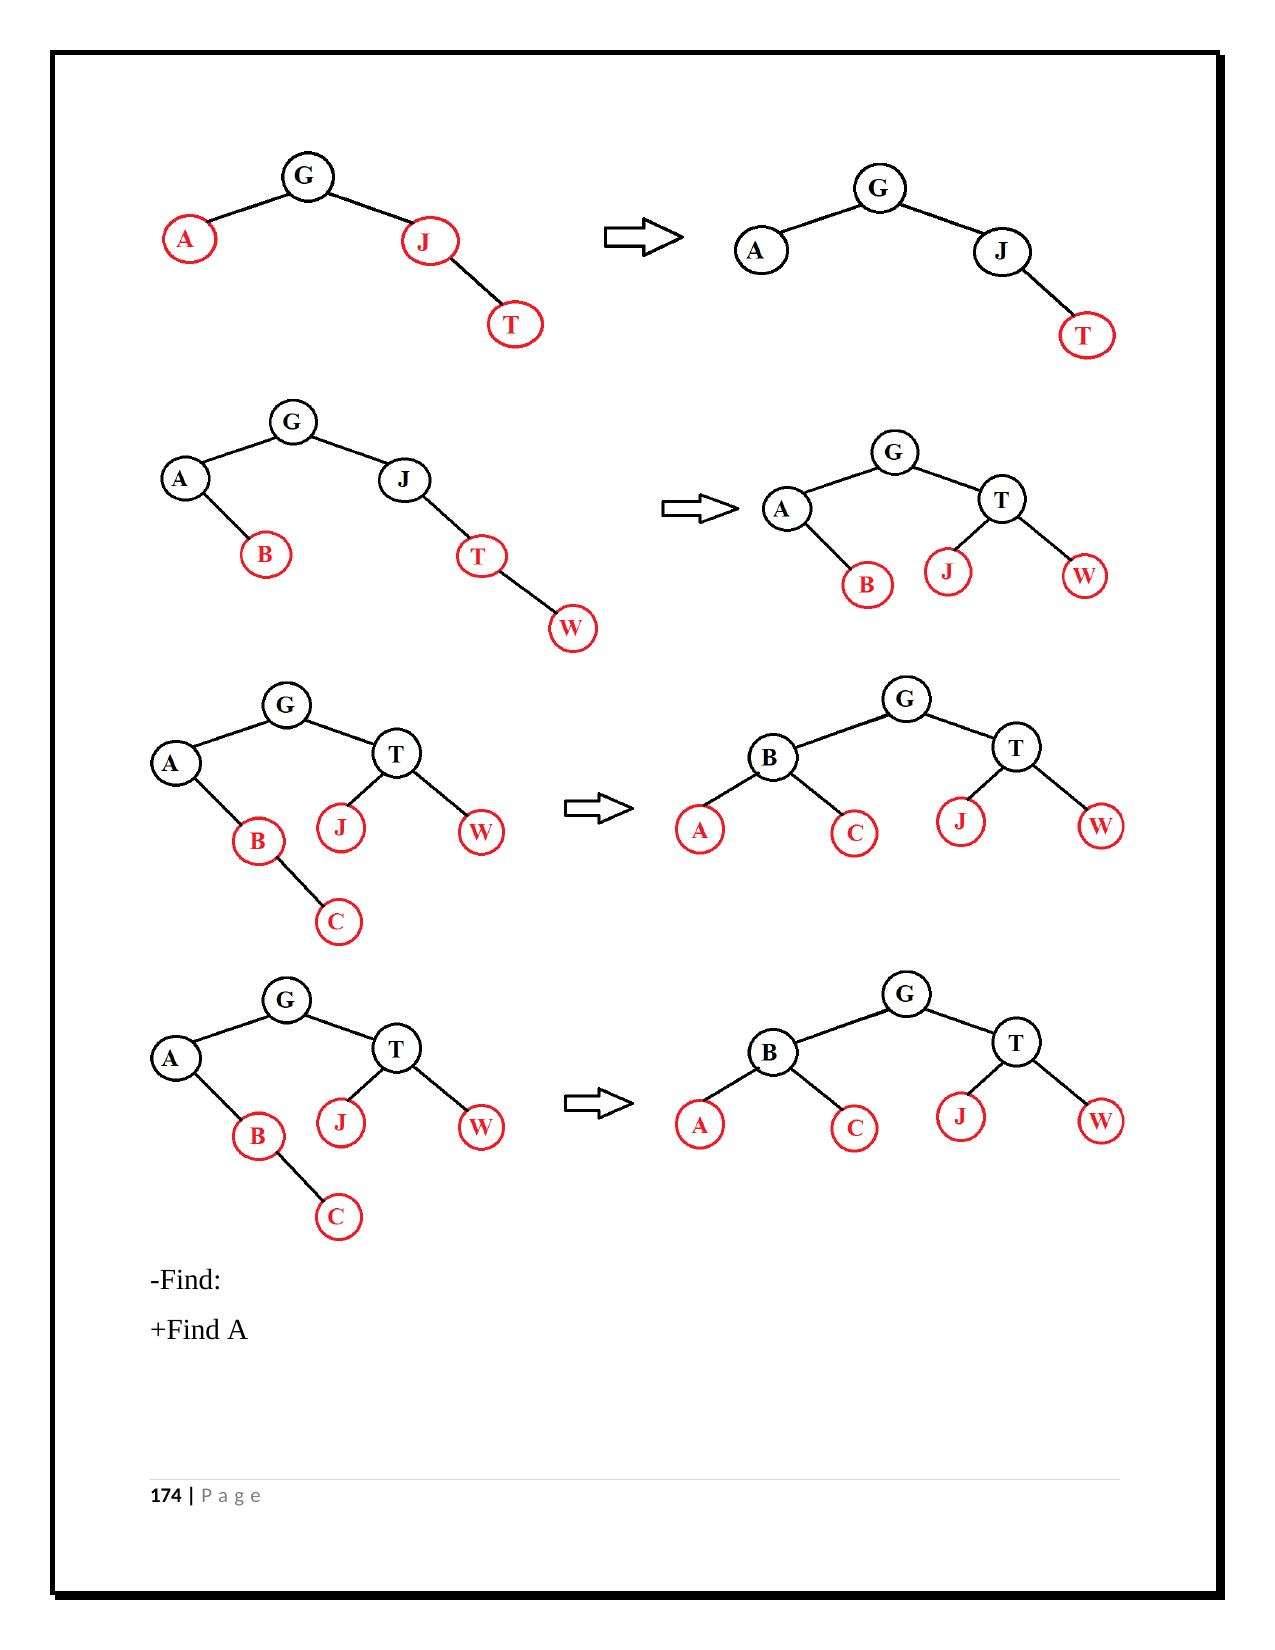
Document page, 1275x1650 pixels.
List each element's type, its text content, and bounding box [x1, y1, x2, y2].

picture [150, 381, 1125, 660]
text +Find A [150, 1312, 1120, 1346]
picture [150, 150, 1125, 369]
text -Find: [150, 1262, 1120, 1296]
picture [150, 672, 1125, 955]
picture [150, 967, 1125, 1250]
